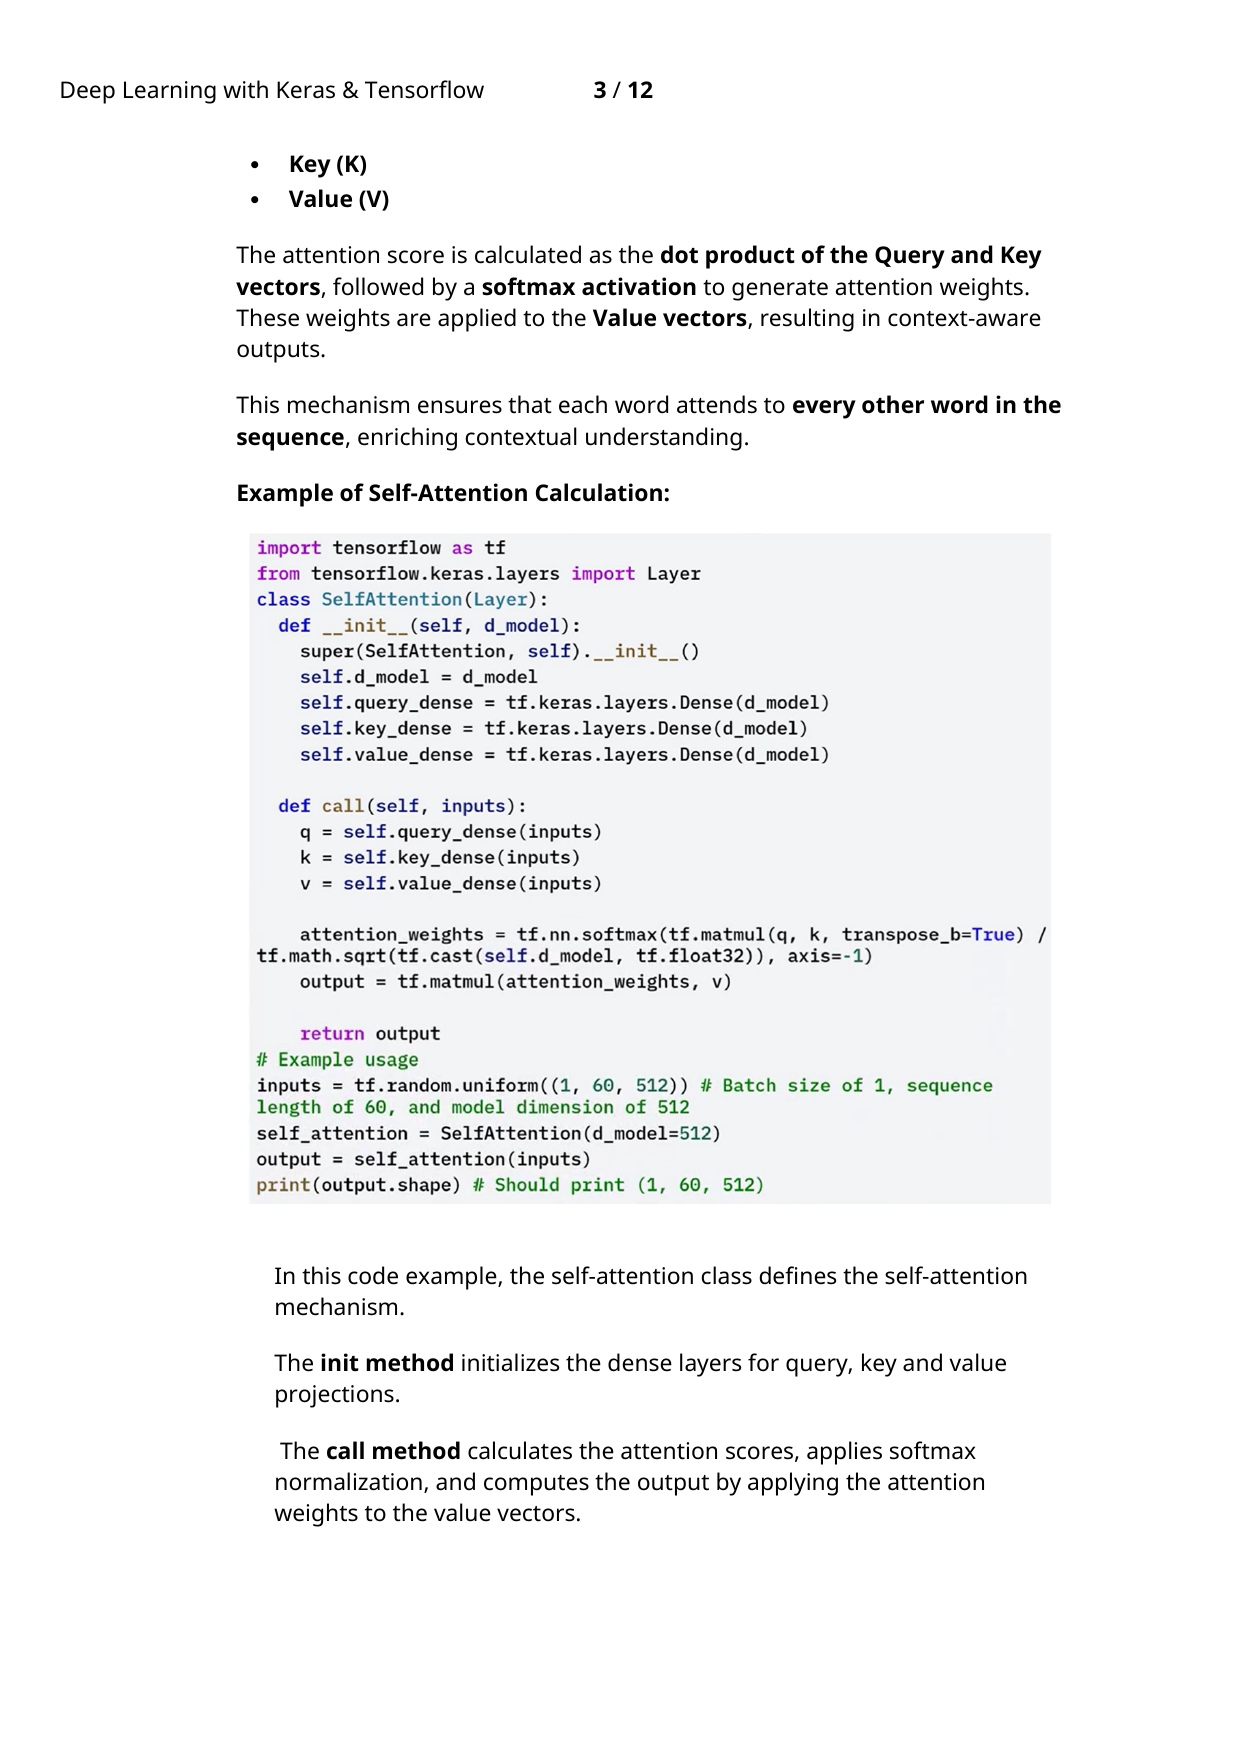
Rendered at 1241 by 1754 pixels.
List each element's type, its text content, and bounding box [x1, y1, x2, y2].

text The attention score is calculated as the dot product of the Query and Key vectors, followed by a softmax activation to generate attention weights. These weights are applied to the Value vectors, resulting in context-aware outputs. [236, 239, 1063, 364]
text The call method calculates the attention scores, applies softmax normalization, and computes the output by applying the attention weights to the value vectors. [274, 1434, 1063, 1528]
text The init method initializes the dense layers for query, key and value projections. [274, 1347, 1063, 1409]
text This mechanism ensures that each word attends to every other word in the sequence, enriching contextual understanding. [236, 389, 1063, 452]
list Value (V) [251, 183, 1063, 214]
text In this code example, the self-attention class defines the self-attention mechanism. [274, 1259, 1063, 1322]
list Key (K) [251, 148, 1063, 179]
text Example of Self-Attention Calculation: [236, 477, 1063, 508]
picture [248, 533, 1052, 1204]
